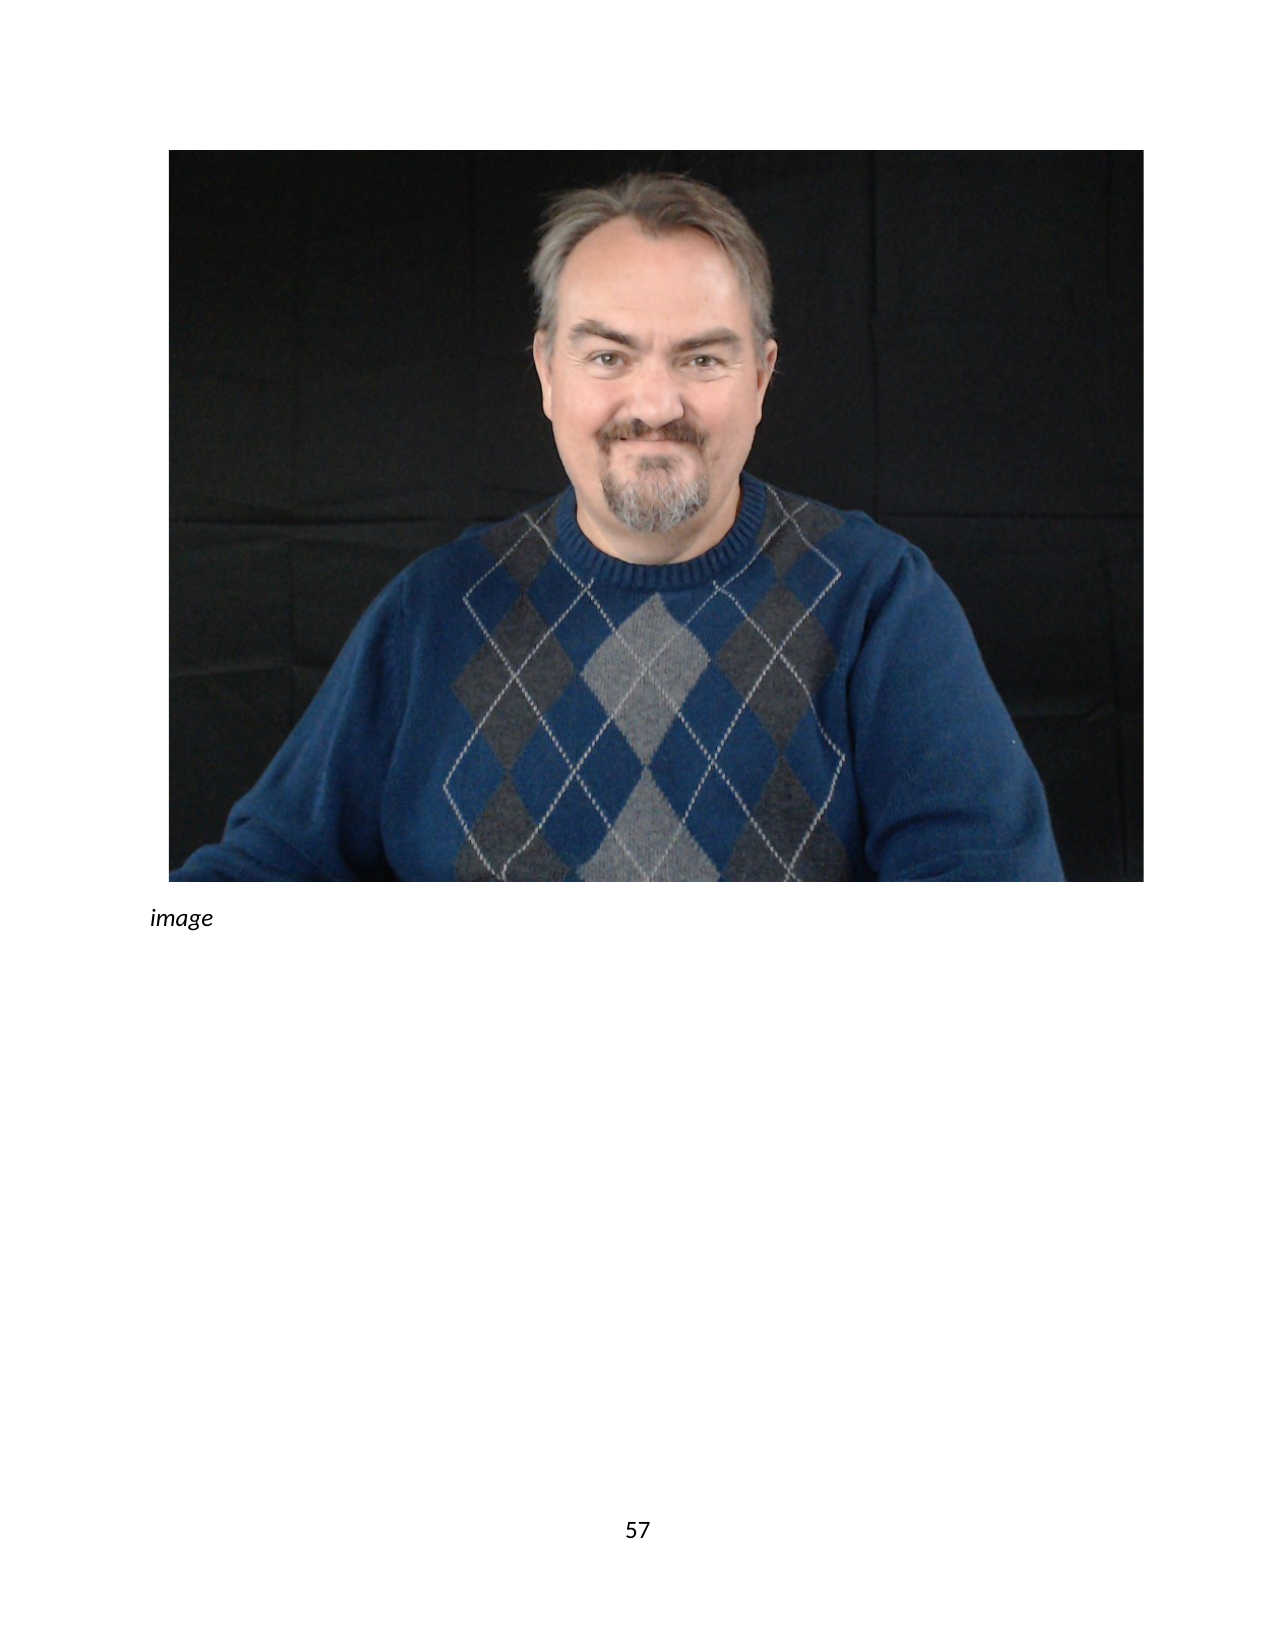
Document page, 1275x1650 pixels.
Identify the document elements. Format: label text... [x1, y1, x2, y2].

picture [168, 150, 1144, 882]
text image [150, 902, 1125, 933]
